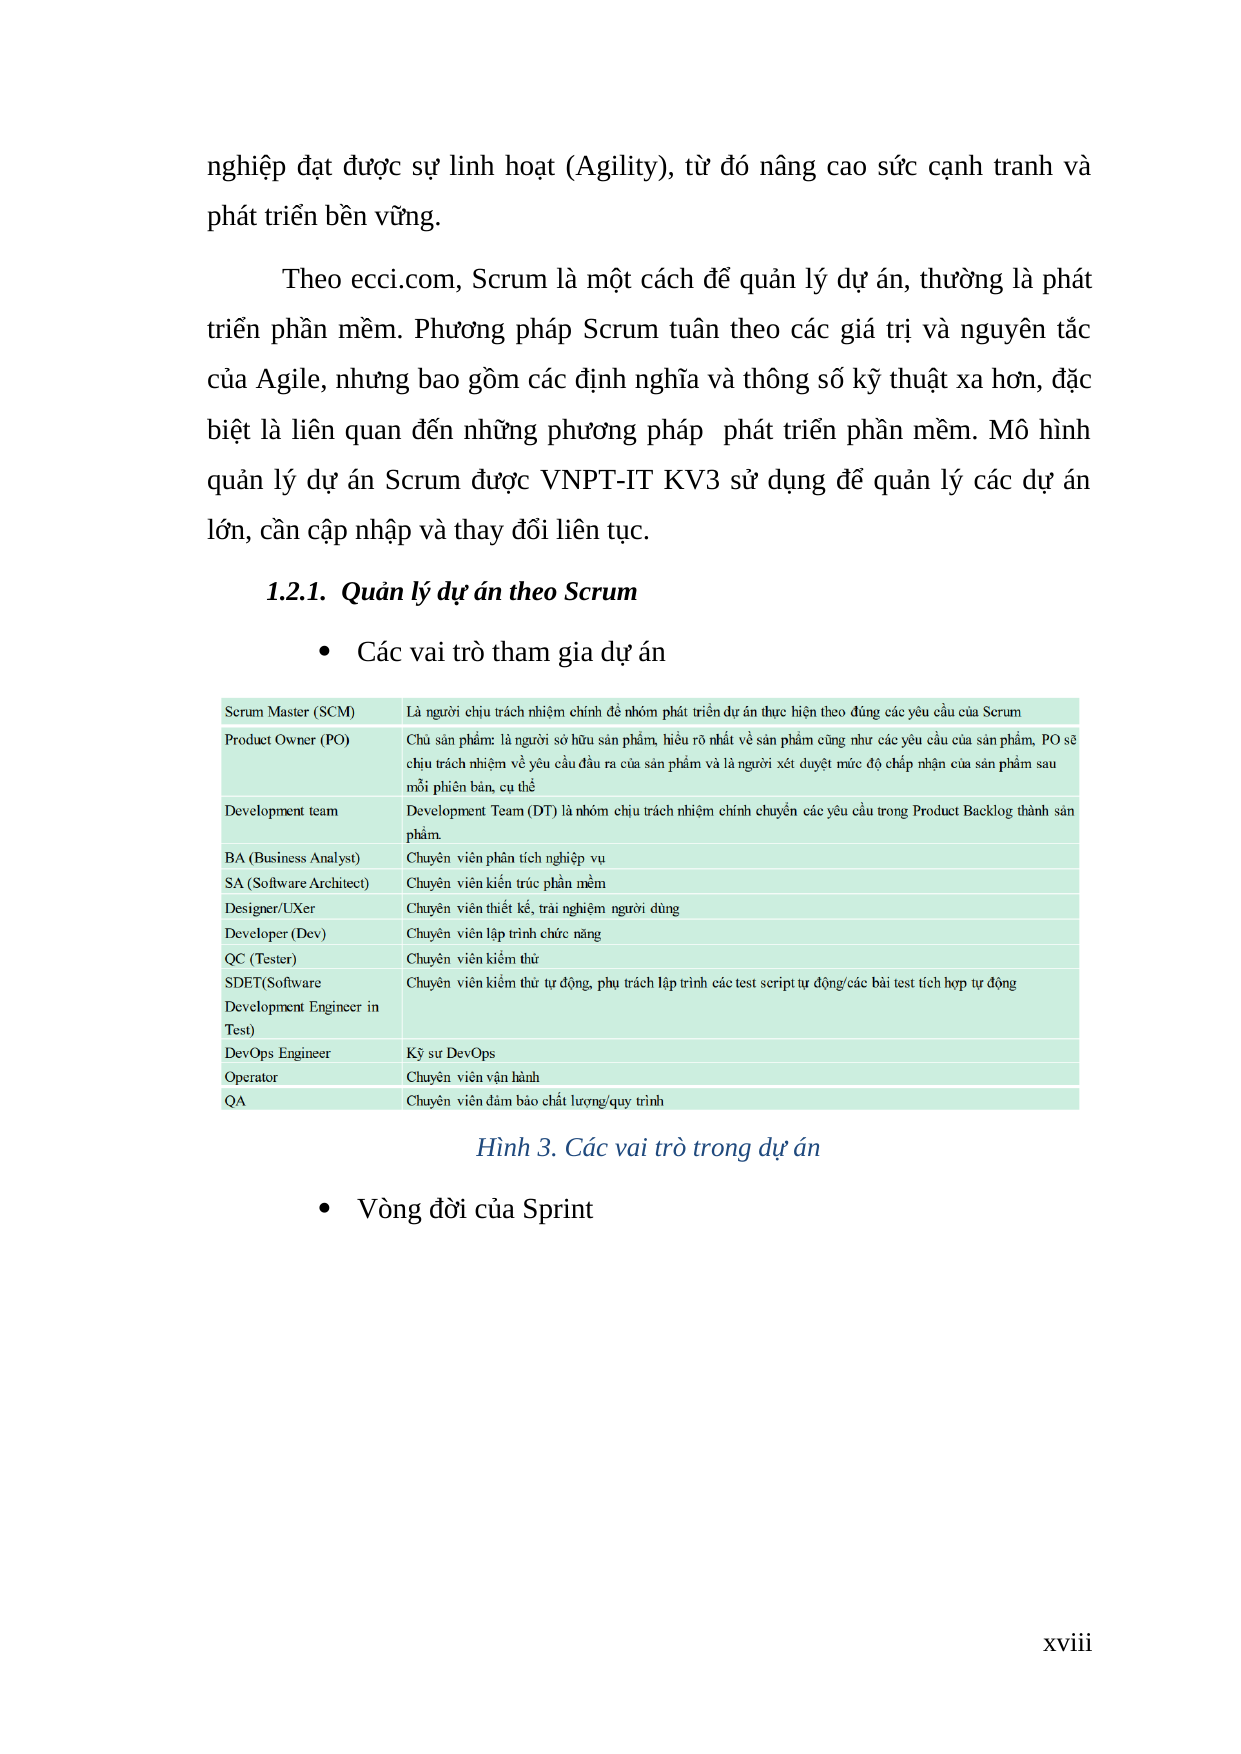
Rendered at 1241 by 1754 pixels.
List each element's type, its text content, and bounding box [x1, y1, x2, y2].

list Các vai trò tham gia dự án [319, 634, 1092, 668]
subtitle Quản lý dự án theo Scrum [266, 575, 1092, 606]
text Theo ecci.com, Scrum là một cách để quản lý dự án, thường là phát triển phần mềm. Phương pháp Scrum tuân theo các giá trị và nguyên tắc của Agile, nhưng bao gồm các định nghĩa và thông số kỹ thuật xa hơn, đặc biệt là liên quan đến những phương pháp phát triển phần mềm. Mô hình quản lý dự án Scrum được VNPT-IT KV3 sử dụng để quản lý các dự án lớn, cần cập nhập và thay đổi liên tục. [207, 261, 1092, 546]
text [207, 148, 1092, 232]
text Hình 3. Các vai trò trong dự án [207, 1132, 1092, 1163]
list Vòng đời của Sprint [319, 1191, 1092, 1224]
picture [220, 697, 1080, 1110]
